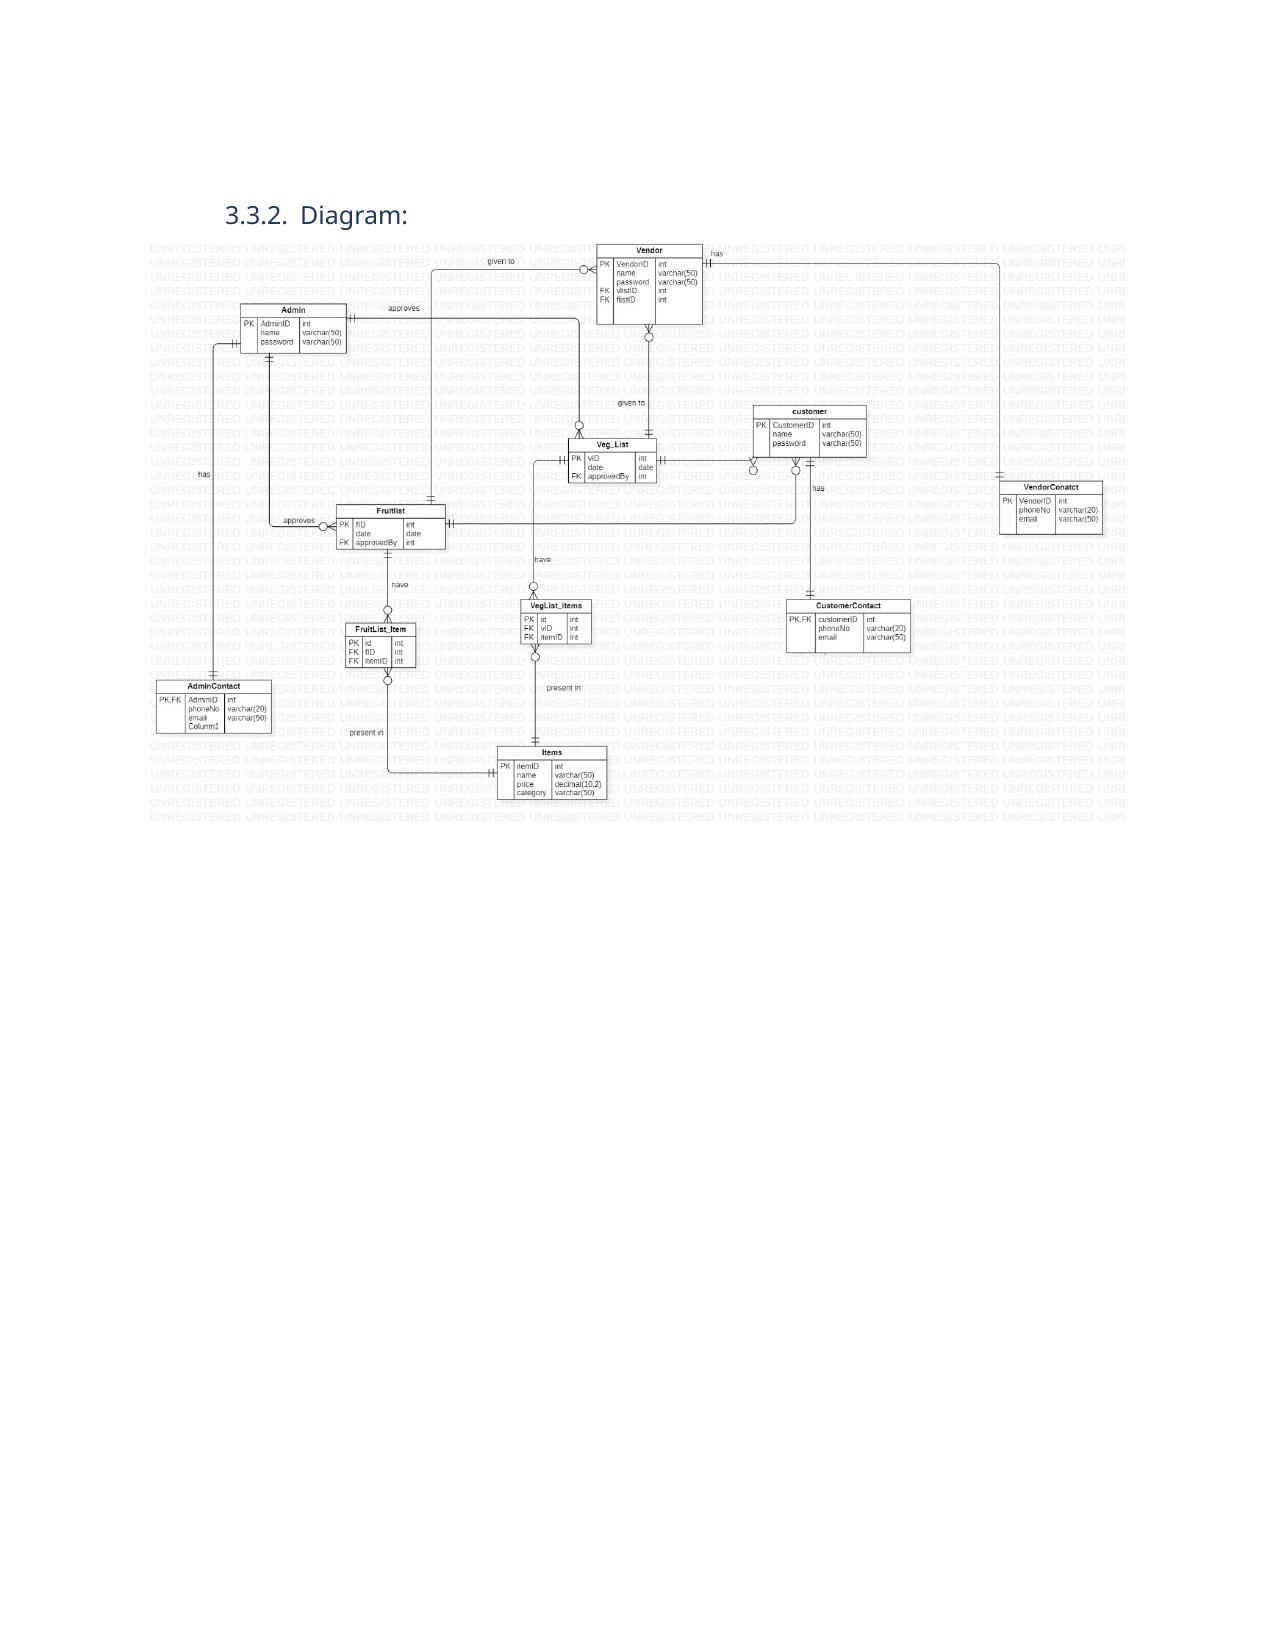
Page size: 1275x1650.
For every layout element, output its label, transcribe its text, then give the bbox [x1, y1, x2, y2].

picture [150, 238, 1125, 823]
subtitle Diagram: [225, 198, 1125, 232]
